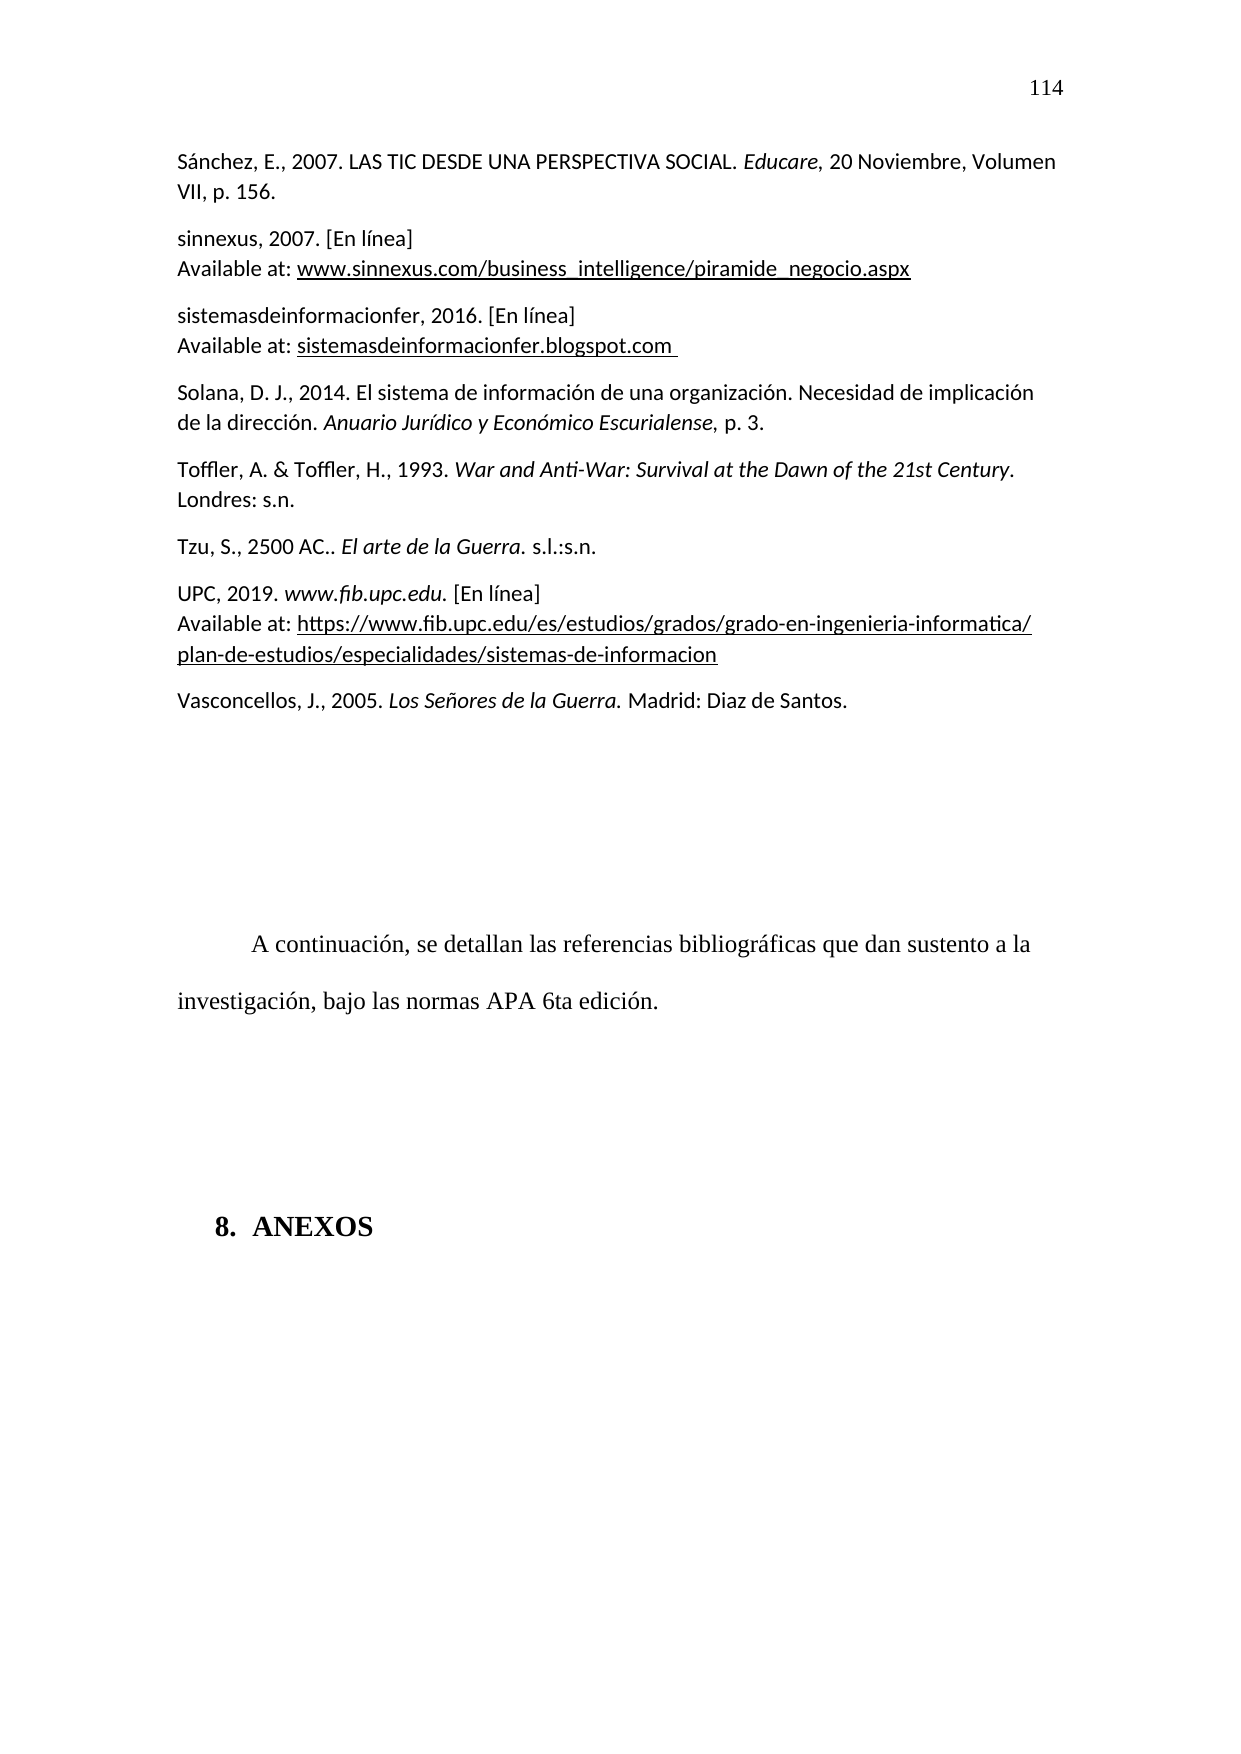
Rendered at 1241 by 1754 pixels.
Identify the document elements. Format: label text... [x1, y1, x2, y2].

subtitle ANEXOS [214, 1209, 1063, 1242]
text A continuación, se detallan las referencias bibliográficas que dan sustento a la investigación, bajo las normas APA 6ta edición. [177, 929, 1063, 1015]
